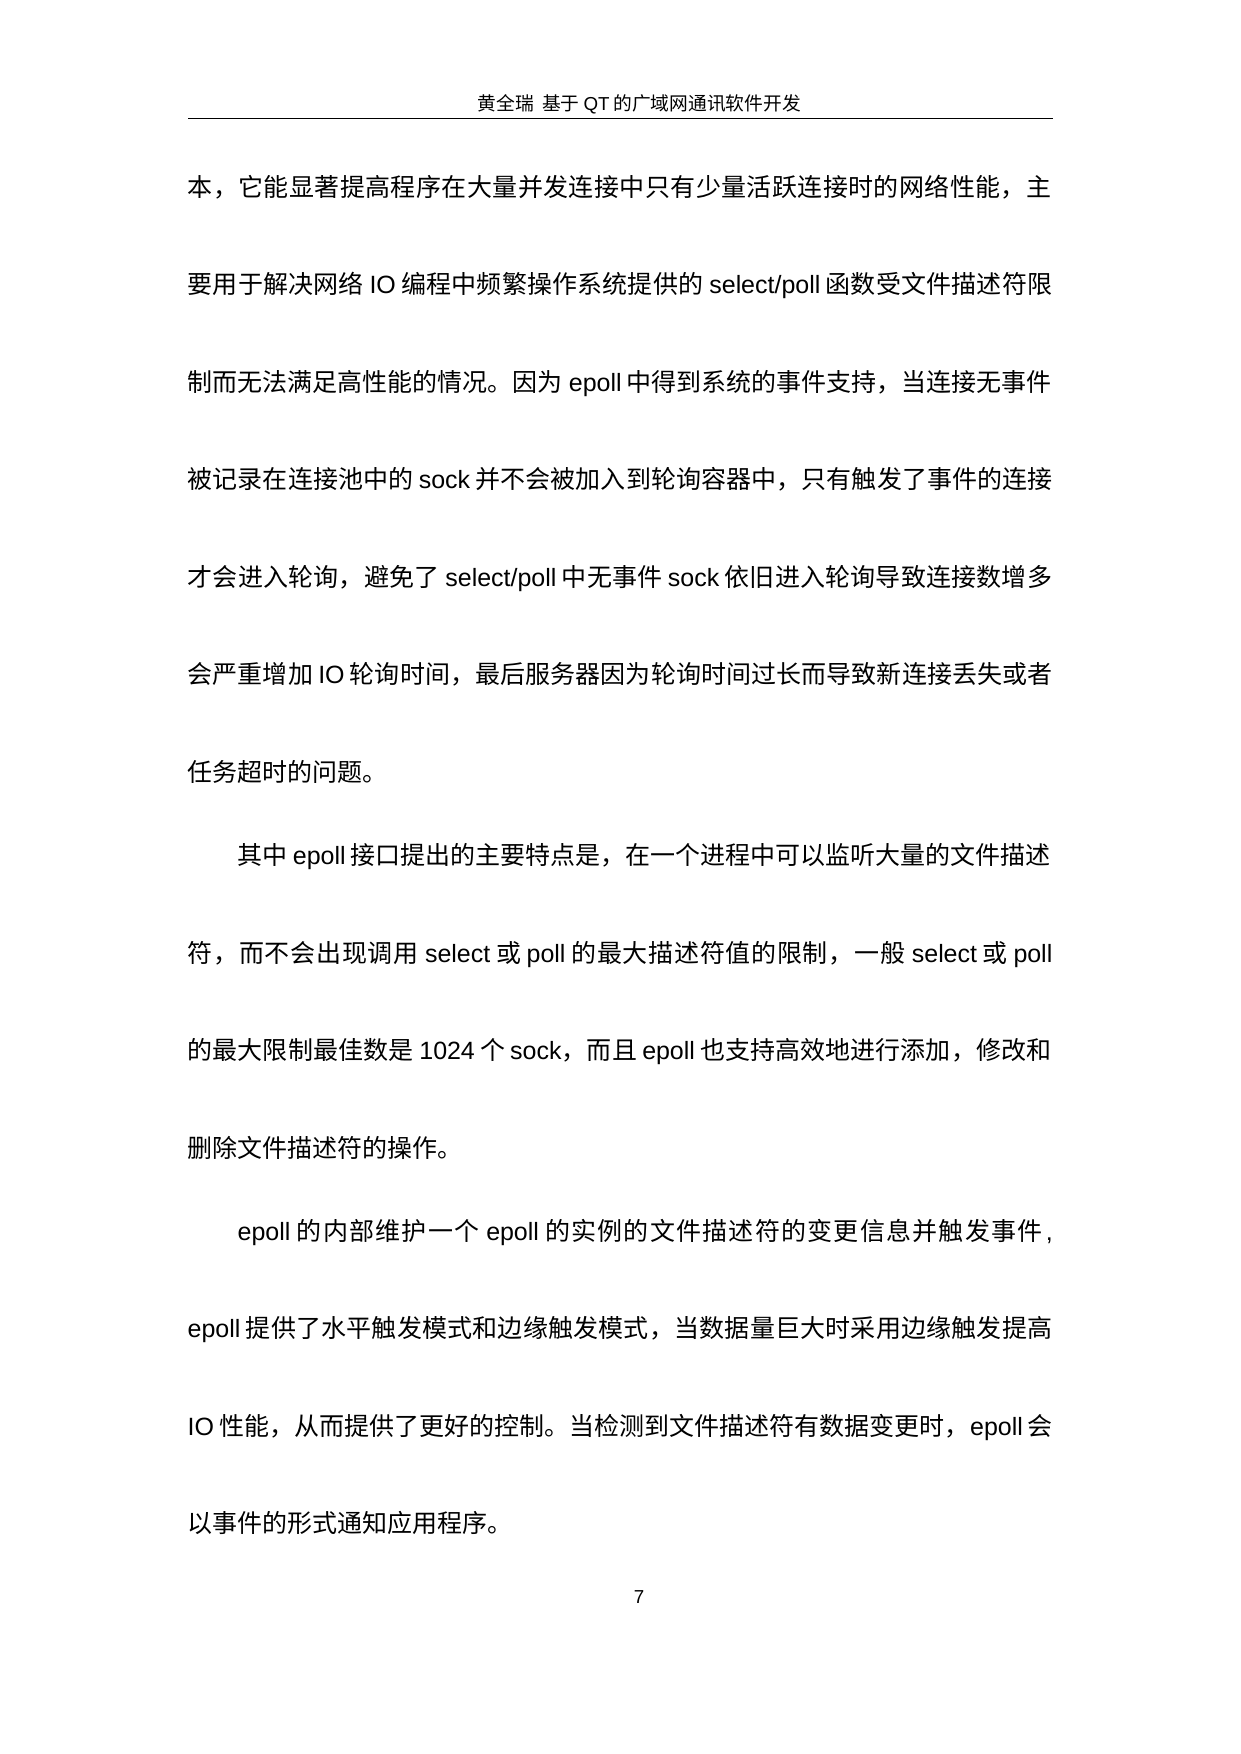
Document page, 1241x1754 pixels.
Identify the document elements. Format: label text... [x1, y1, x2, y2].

text 其中epoll接口提出的主要特点是，在一个进程中可以监听大量的文件描述符，而不会出现调用select或poll的最大描述符值的限制，一般select或poll的最大限制最佳数是1024个sock，而且epoll也支持高效地进行添加，修改和删除文件描述符的操作。 [187, 821, 1053, 1179]
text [187, 153, 1053, 803]
text epoll的内部维护一个epoll的实例的文件描述符的变更信息并触发事件, epoll提供了水平触发模式和边缘触发模式，当数据量巨大时采用边缘触发提高IO性能，从而提供了更好的控制。当检测到文件描述符有数据变更时，epoll会以事件的形式通知应用程序。 [187, 1197, 1053, 1554]
